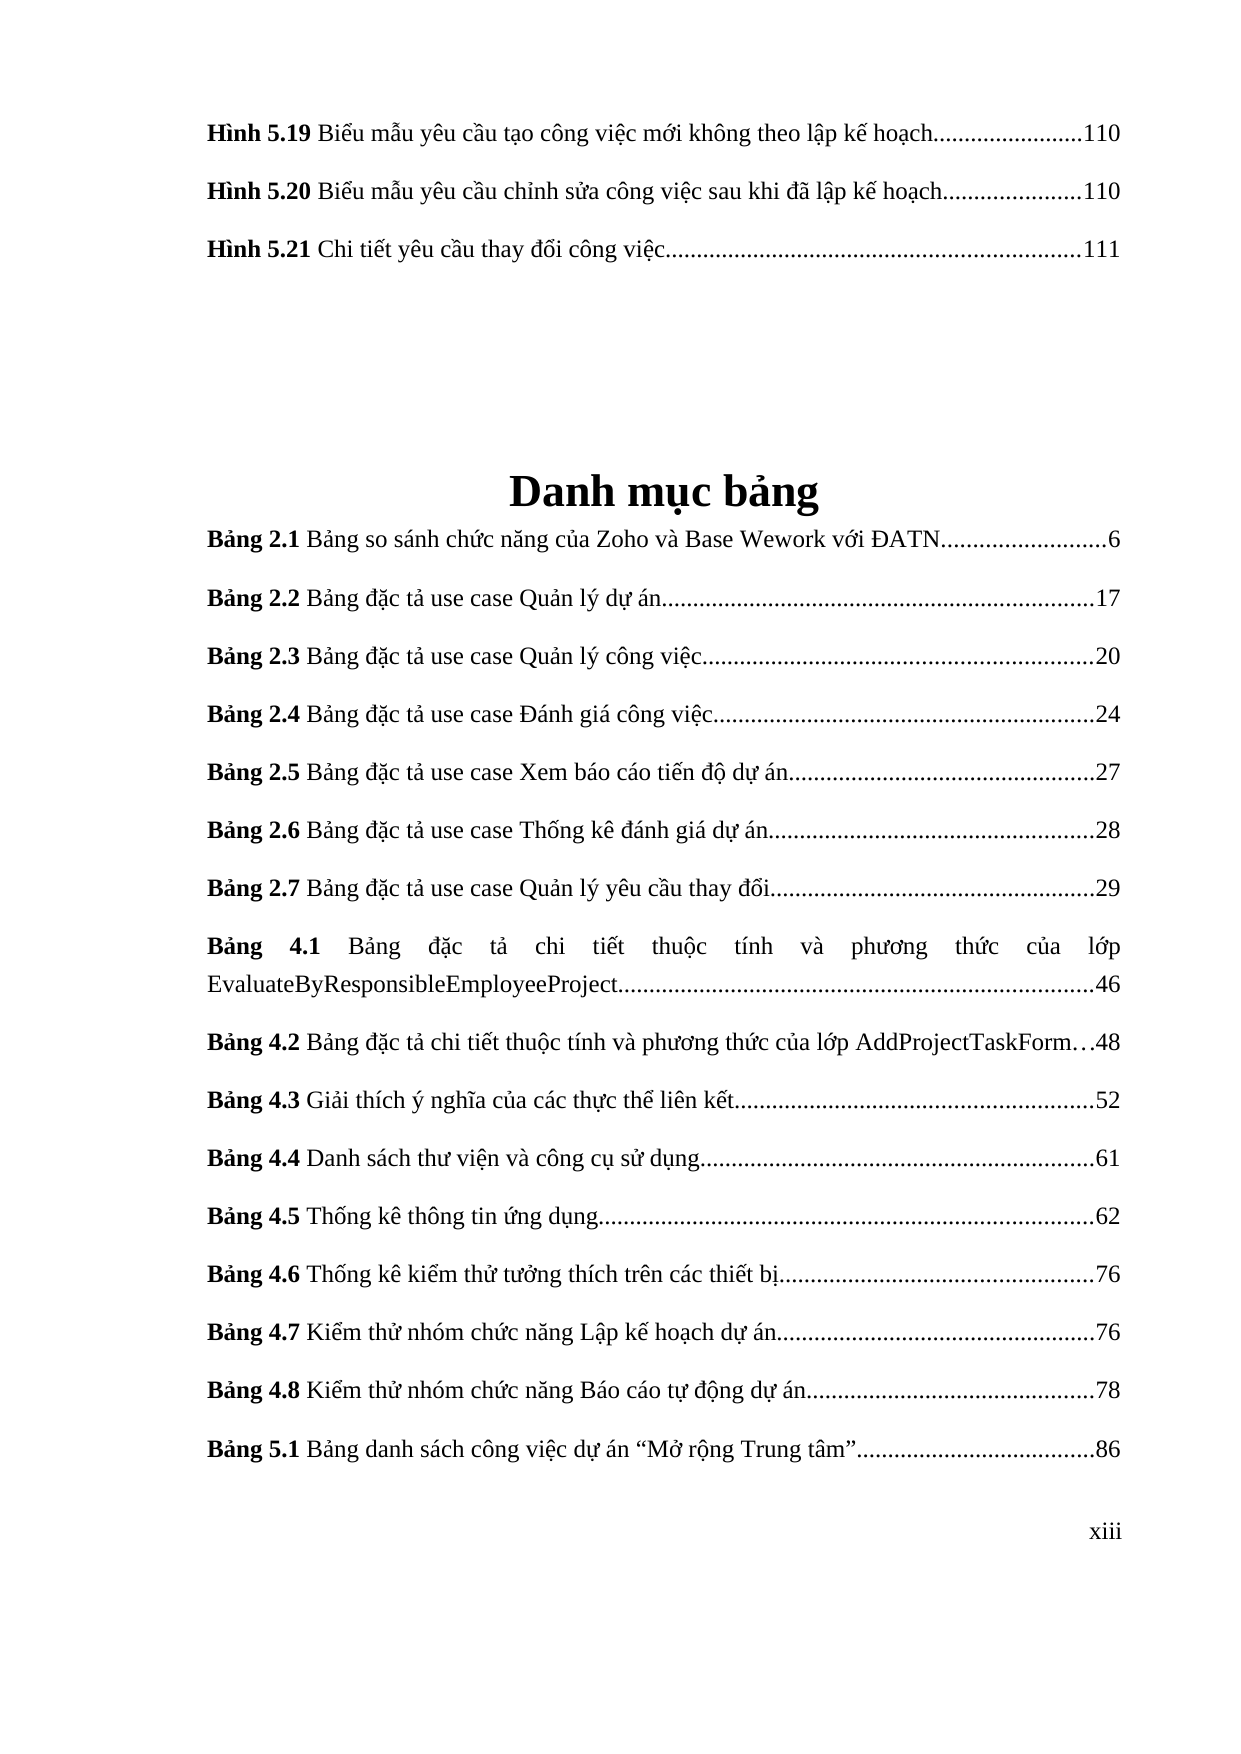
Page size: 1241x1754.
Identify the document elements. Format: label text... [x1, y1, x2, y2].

text Hình 5.21 Chi tiết yêu cầu thay đổi công việc 111 [207, 234, 1122, 263]
text Bảng 2.1 Bảng so sánh chức năng của Zoho và Base Wework với ĐATN 6 [207, 351, 1122, 553]
text Hình 5.20 Biểu mẫu yêu cầu chỉnh sửa công việc sau khi đã lập kế hoạch 110 [207, 176, 1122, 205]
text Bảng 2.4 Bảng đặc tả use case Đánh giá công việc 24 [207, 699, 1122, 728]
text Bảng 4.1 Bảng đặc tả chi tiết thuộc tính và phương thức của lớp EvaluateByResponsibleEmployeeProject 46 [207, 931, 1122, 997]
text Bảng 4.4 Danh sách thư viện và công cụ sử dụng 61 [207, 1143, 1122, 1172]
text Bảng 4.5 Thống kê thông tin ứng dụng 62 [207, 1201, 1122, 1230]
subtitle Danh mục bảng [509, 463, 820, 516]
text Bảng 2.6 Bảng đặc tả use case Thống kê đánh giá dự án 28 [207, 815, 1122, 844]
text Bảng 2.5 Bảng đặc tả use case Xem báo cáo tiến độ dự án 27 [207, 757, 1122, 786]
text Bảng 2.7 Bảng đặc tả use case Quản lý yêu cầu thay đổi 29 [207, 873, 1122, 902]
text Hình 5.19 Biểu mẫu yêu cầu tạo công việc mới không theo lập kế hoạch 110 [207, 118, 1122, 147]
text Bảng 4.8 Kiểm thử nhóm chức năng Báo cáo tự động dự án 78 [207, 1376, 1122, 1404]
text Bảng 2.3 Bảng đặc tả use case Quản lý công việc 20 [207, 641, 1122, 669]
text Bảng 4.3 Giải thích ý nghĩa của các thực thể liên kết 52 [207, 1085, 1122, 1114]
text Bảng 4.6 Thống kê kiểm thử tưởng thích trên các thiết bị 76 [207, 1259, 1122, 1288]
text Bảng 5.1 Bảng danh sách công việc dự án “Mở rộng Trung tâm” 86 [207, 1434, 1122, 1462]
text Bảng 4.7 Kiểm thử nhóm chức năng Lập kế hoạch dự án 76 [207, 1317, 1122, 1346]
text Bảng 2.2 Bảng đặc tả use case Quản lý dự án 17 [207, 583, 1122, 611]
text Bảng 4.2 Bảng đặc tả chi tiết thuộc tính và phương thức của lớp AddProjectTaskForm 48 [207, 1027, 1122, 1056]
